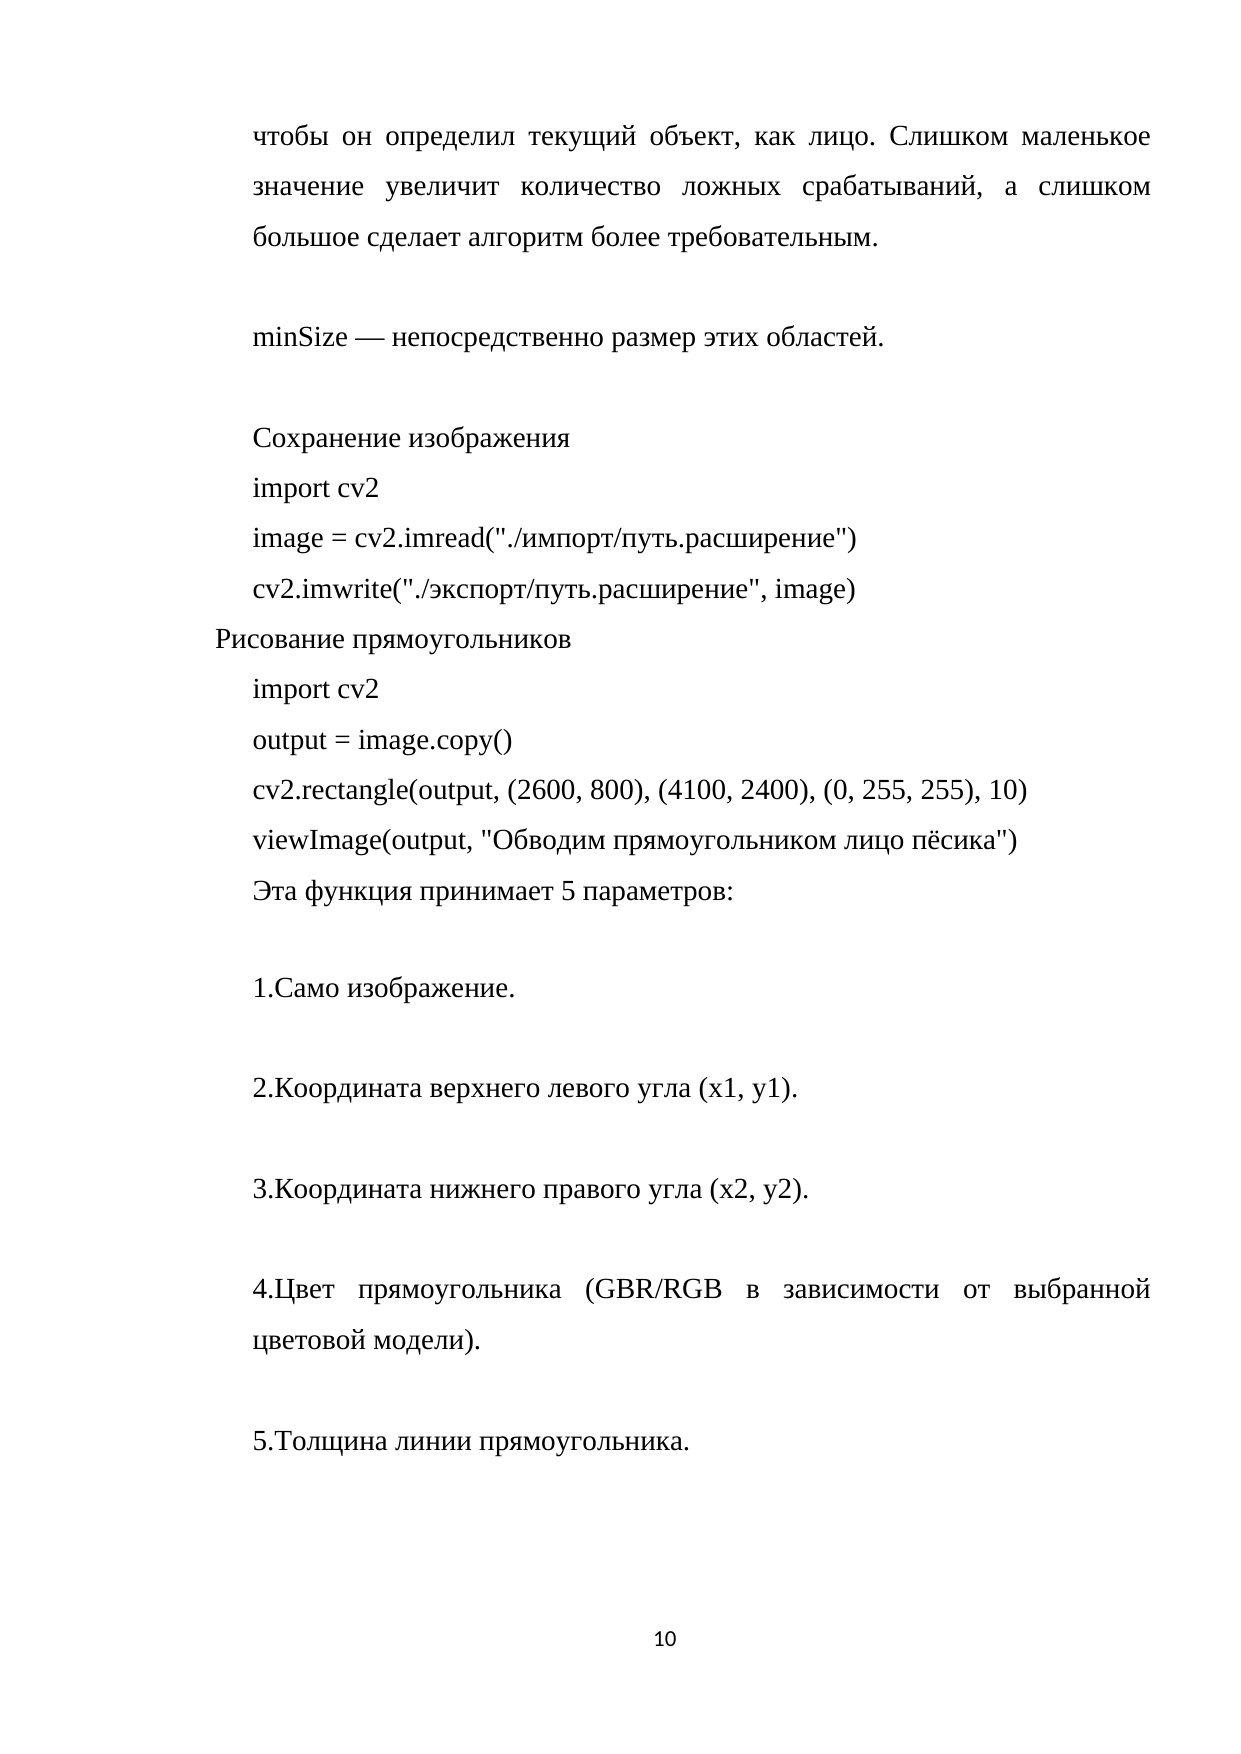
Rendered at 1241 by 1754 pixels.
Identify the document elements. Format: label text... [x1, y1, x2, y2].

text 2.Координата верхнего левого угла (x1, y1). [252, 1070, 1152, 1104]
text output = image.copy() [252, 722, 1152, 755]
text import cv2 [252, 470, 1152, 504]
text viewImage(output, "Обводим прямоугольником лицо пёсика") [252, 822, 1152, 856]
text Рисование прямоугольников [215, 621, 1152, 655]
text import cv2 [215, 672, 1152, 705]
text Сохранение изображения [252, 420, 1152, 453]
text Эта функция принимает 5 параметров: [252, 873, 1152, 906]
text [252, 118, 1152, 252]
list 5.Толщина линии прямоугольника. [252, 1423, 1152, 1456]
text 4.Цвет прямоугольника (GBR/RGB в зависимости от выбранной цветовой модели). [252, 1272, 1152, 1356]
text image = cv2.imread("./импорт/путь.расширение") [252, 521, 1152, 554]
text minSize — непосредственно размер этих областей. [252, 319, 1152, 353]
text cv2.rectangle(output, (2600, 800), (4100, 2400), (0, 255, 255), 10) [252, 772, 1152, 806]
text cv2.imwrite("./экспорт/путь.расширение", image) [252, 571, 1152, 604]
text 1.Само изображение. [252, 970, 1152, 1003]
text 3.Координата нижнего правого угла (x2, y2). [252, 1171, 1152, 1204]
